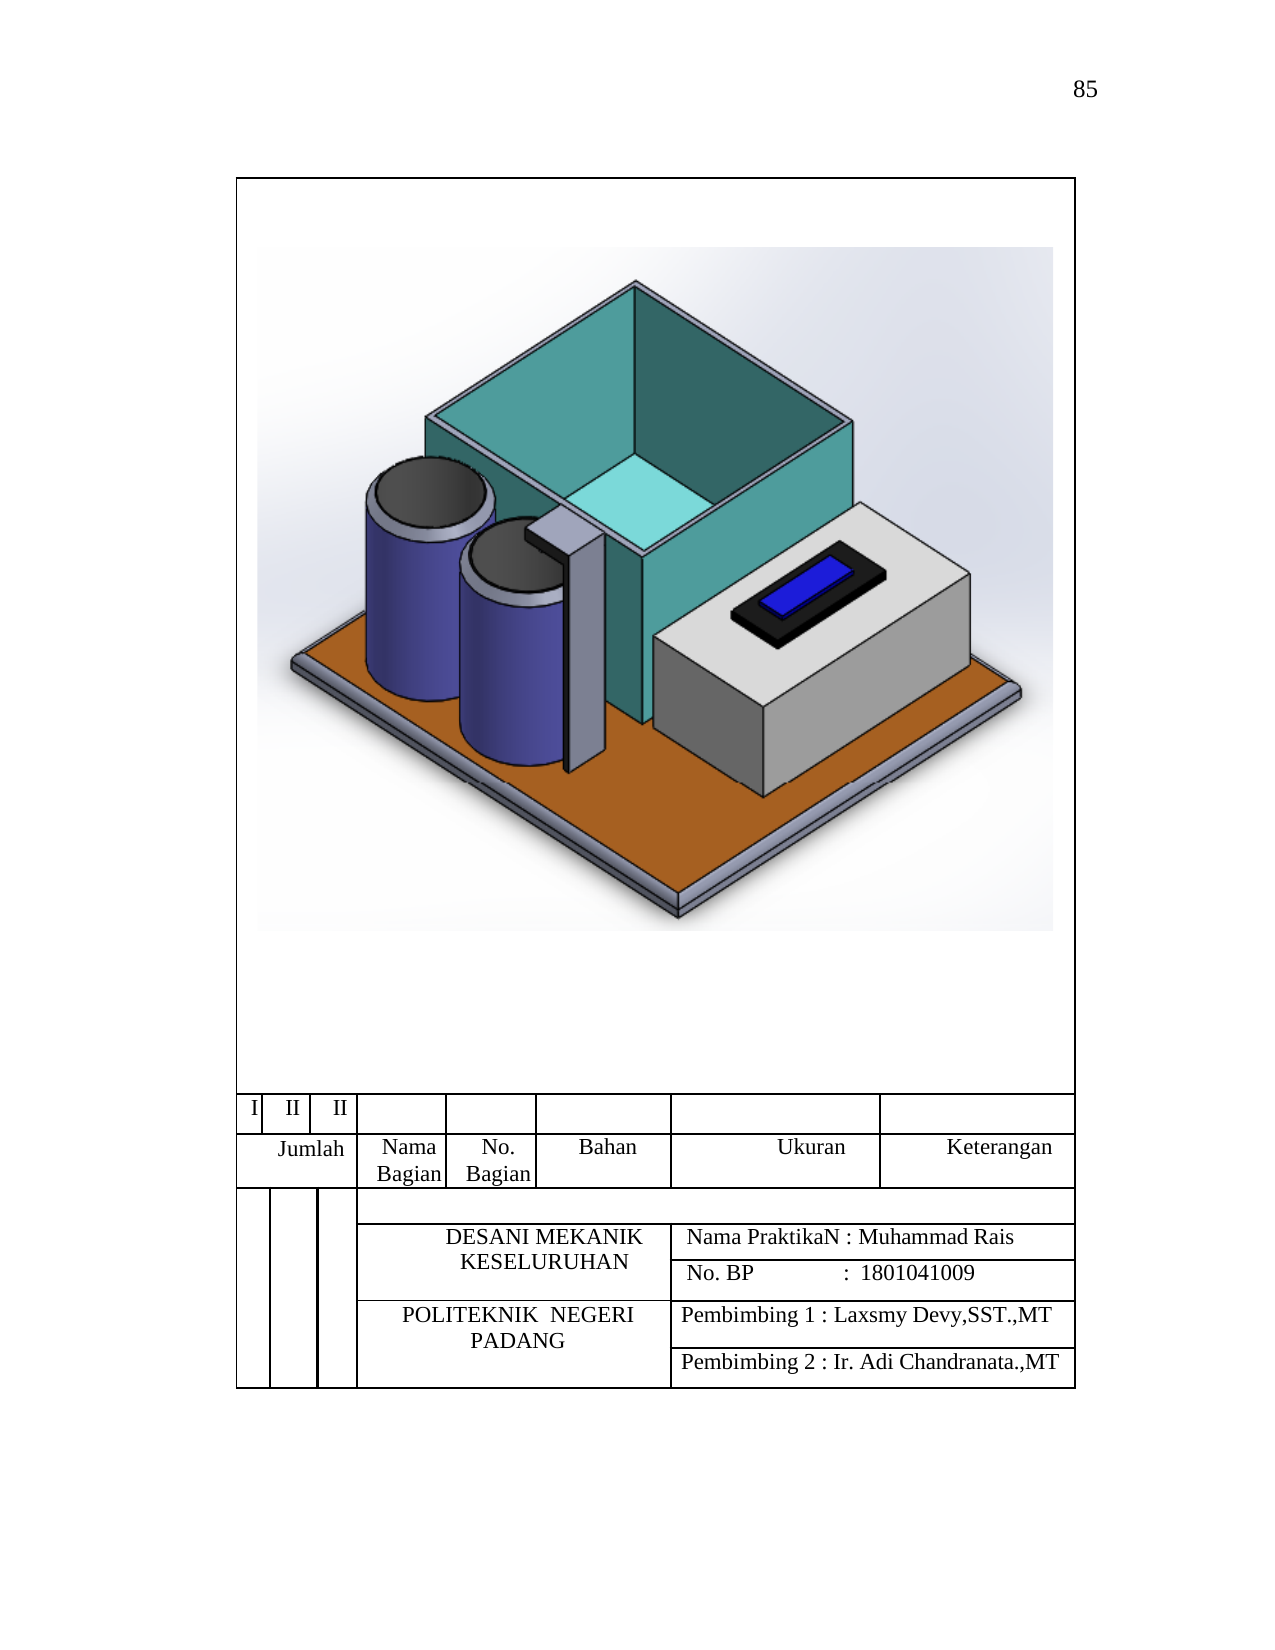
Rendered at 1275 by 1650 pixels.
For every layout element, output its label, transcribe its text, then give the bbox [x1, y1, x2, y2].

table_header [237, 179, 1074, 1093]
table_cell Bahan [537, 1135, 670, 1187]
table_cell [358, 1189, 1074, 1223]
table_cell II [311, 1095, 356, 1133]
table_cell [237, 1189, 269, 1387]
table_cell [271, 1189, 316, 1387]
table_cell Pembimbing 1 : Laxsmy Devy,SST.,MT [672, 1302, 1074, 1347]
table_cell Ukuran [672, 1135, 879, 1187]
table_cell [319, 1189, 356, 1387]
picture [257, 247, 1054, 931]
table_cell POLITEKNIK NEGERI PADANG [358, 1301, 670, 1387]
table_cell [358, 1095, 445, 1133]
table_cell DESANI MEKANIK KESELURUHAN [358, 1225, 670, 1300]
table_cell Keterangan [881, 1135, 1074, 1187]
table_cell No. BP : 1801041009 [672, 1261, 1074, 1300]
table_cell Jumlah [237, 1135, 356, 1187]
table_cell I [237, 1095, 261, 1133]
table_cell Pembimbing 2 : Ir. Adi Chandranata.,MT [672, 1349, 1074, 1387]
table_cell No. Bagian [447, 1135, 535, 1187]
table_cell [447, 1095, 535, 1133]
table_cell II [263, 1095, 309, 1133]
table_cell [537, 1095, 670, 1133]
table_cell [672, 1095, 879, 1133]
table_cell Nama PraktikaN : Muhammad Rais [672, 1225, 1074, 1259]
table_cell [881, 1095, 1074, 1133]
table_cell Nama Bagian [358, 1135, 445, 1187]
